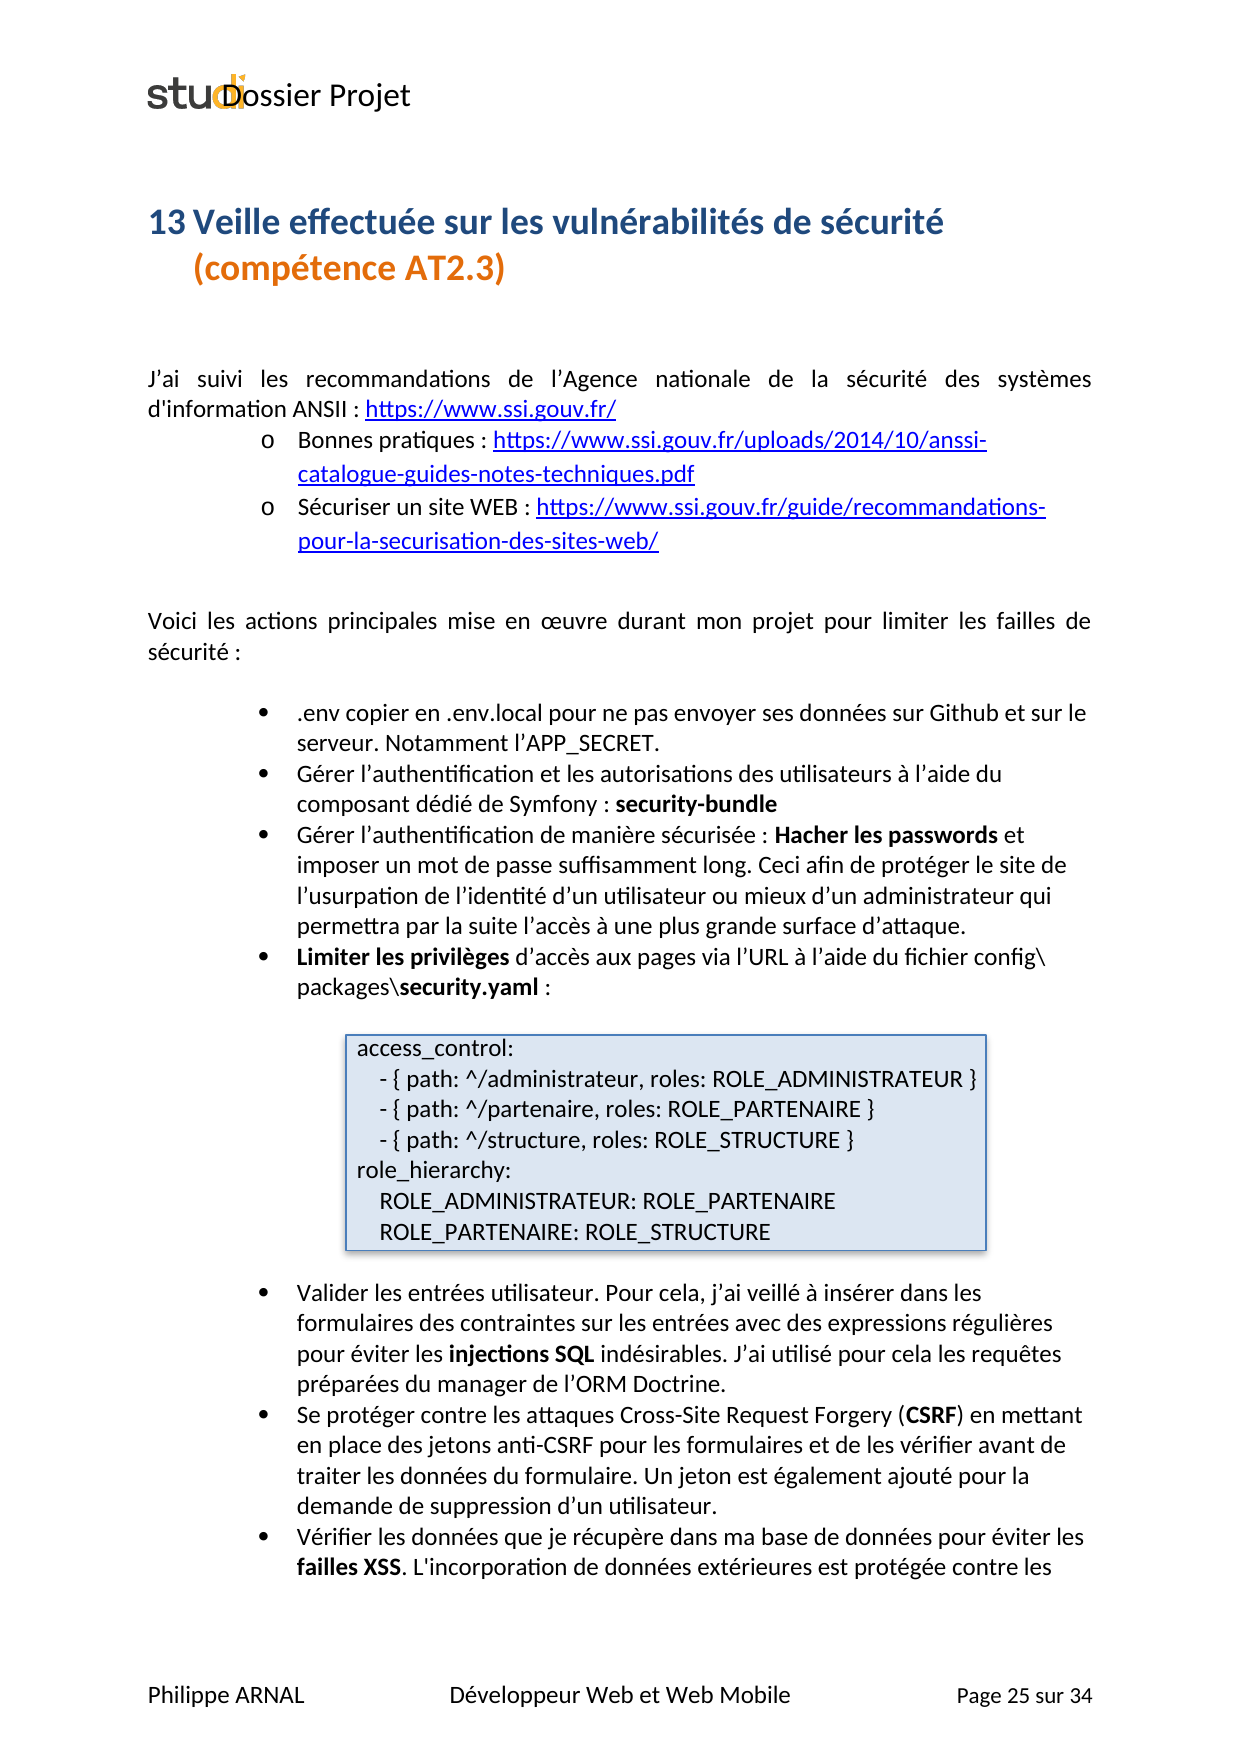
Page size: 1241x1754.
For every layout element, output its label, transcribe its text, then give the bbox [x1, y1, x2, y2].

list Gérer l’authentification de manière sécurisée : Hacher les passwords et imposer un mot de passe suffisamment long. Ceci afin de protéger le site de l’usurpation de l’identité d’un utilisateur ou mieux d’un administrateur qui permettra par la suite l’accès à une plus grande surface d’attaque. [259, 819, 1093, 941]
list .env copier en .env.local pour ne pas envoyer ses données sur Github et sur le serveur. Notamment l’APP_SECRET. [259, 697, 1093, 758]
picture [147, 74, 246, 109]
text access_control: [334, 1033, 1093, 1063]
text J’ai suivi les recommandations de l’Agence nationale de la sécurité des systèmes d'information ANSII : https://www.ssi.gouv.fr/ [148, 363, 1093, 424]
text ROLE_ADMINISTRATEUR: ROLE_PARTENAIRE [334, 1185, 1093, 1216]
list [259, 1521, 1093, 1582]
list Limiter les privilèges d’accès aux pages via l’URL à l’aide du fichier config\packages\security.yaml : [259, 941, 1093, 1002]
text role_hierarchy: [334, 1155, 1093, 1185]
text - { path: ^/partenaire, roles: ROLE_PARTENAIRE } [334, 1094, 1093, 1124]
subtitle Veille effectuée sur les vulnérabilités de sécurité (compétence AT2.3) [148, 198, 1093, 289]
text - { path: ^/administrateur, roles: ROLE_ADMINISTRATEUR } [334, 1063, 1093, 1094]
list Se protéger contre les attaques Cross-Site Request Forgery (CSRF) en mettant en place des jetons anti-CSRF pour les formulaires et de les vérifier avant de traiter les données du formulaire. Un jeton est également ajouté pour la demande de suppression d’un utilisateur. [259, 1399, 1093, 1521]
text ROLE_PARTENAIRE: ROLE_STRUCTURE [334, 1216, 1093, 1246]
list Bonnes pratiques : https://www.ssi.gouv.fr/uploads/2014/10/anssi-catalogue-guides-notes-techniques.pdf [260, 424, 1093, 489]
list Valider les entrées utilisateur. Pour cela, j’ai veillé à insérer dans les formulaires des contraintes sur les entrées avec des expressions régulières pour éviter les injections SQL indésirables. J’ai utilisé pour cela les requêtes préparées du manager de l’ORM Doctrine. [259, 1277, 1093, 1399]
text Voici les actions principales mise en œuvre durant mon projet pour limiter les failles de sécurité : [148, 605, 1093, 666]
text - { path: ^/structure, roles: ROLE_STRUCTURE } [334, 1124, 1093, 1155]
list Sécuriser un site WEB : https://www.ssi.gouv.fr/guide/recommandations-pour-la-securisation-des-sites-web/ [260, 491, 1093, 556]
list Gérer l’authentification et les autorisations des utilisateurs à l’aide du composant dédié de Symfony : security-bundle [259, 758, 1093, 819]
